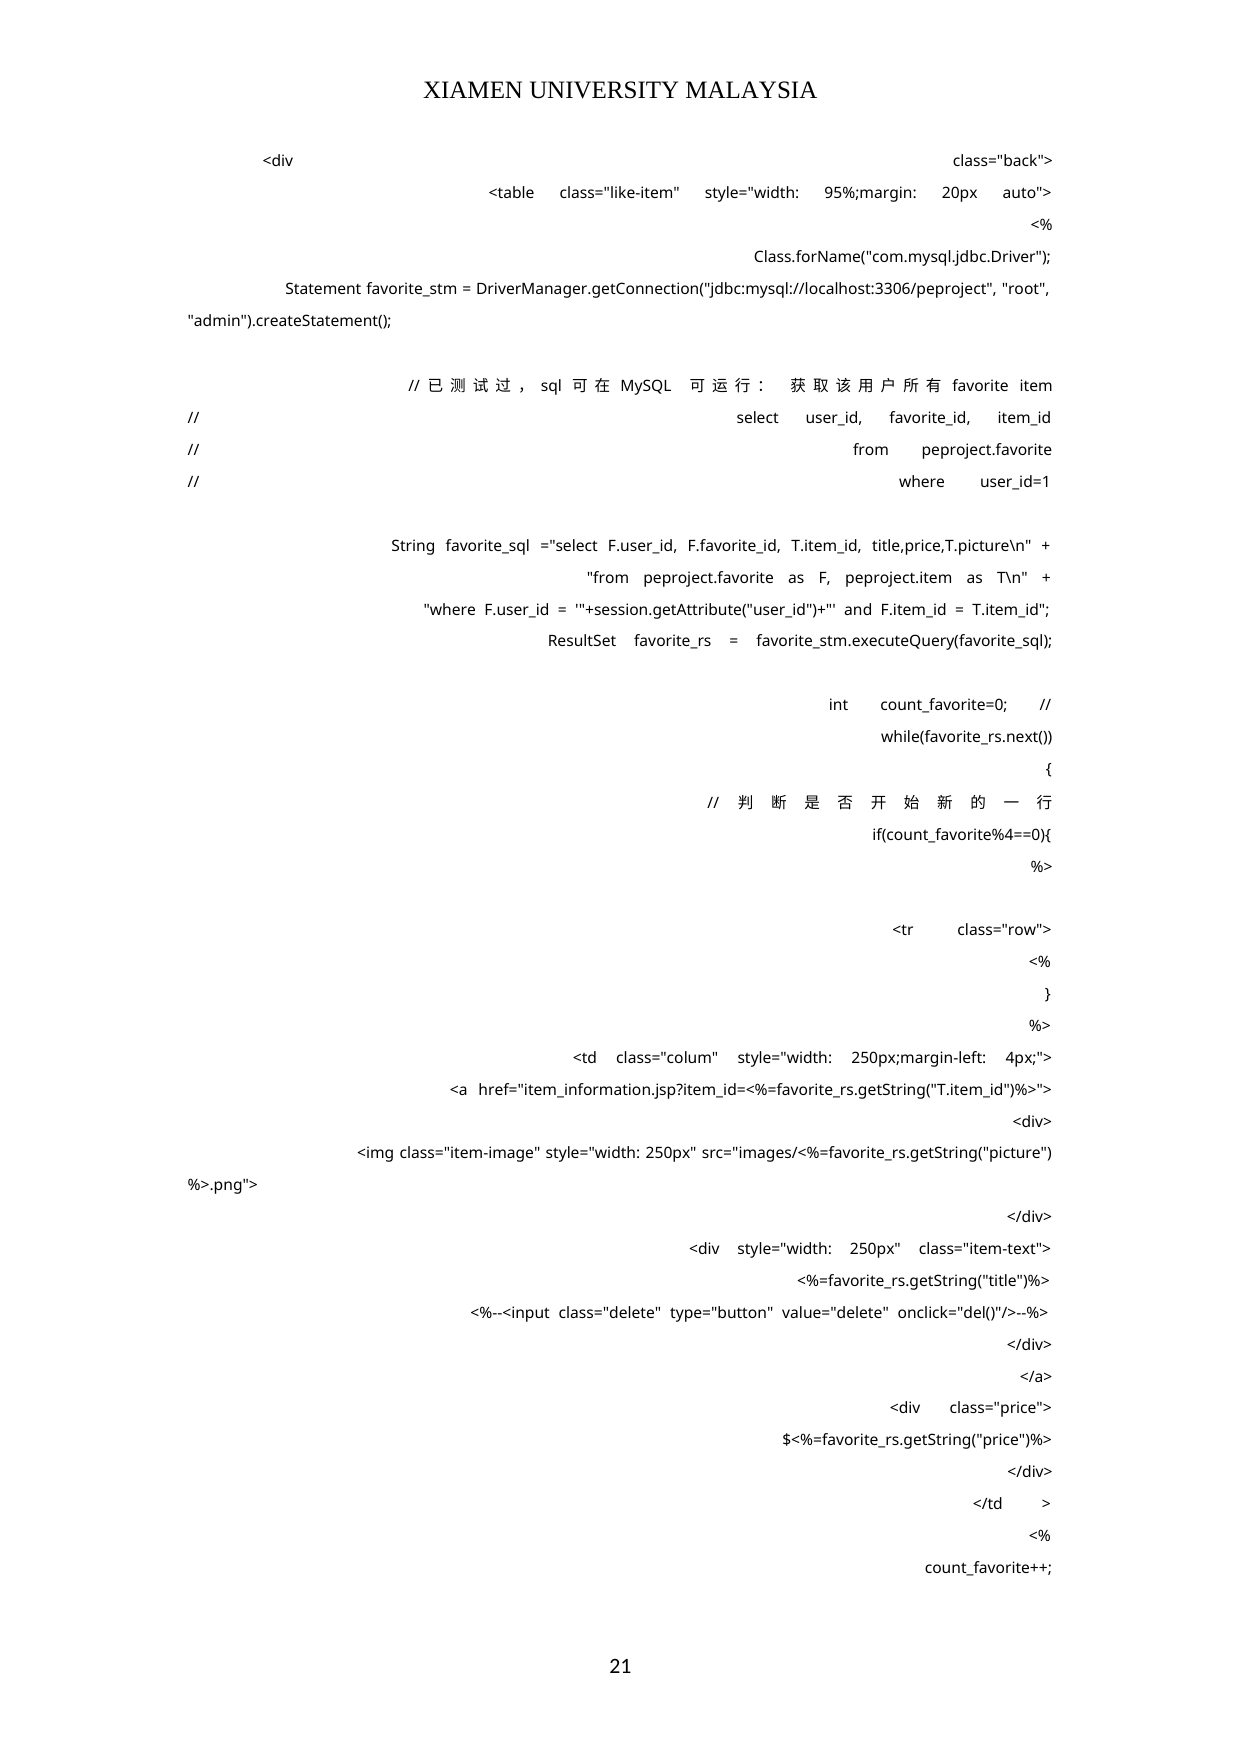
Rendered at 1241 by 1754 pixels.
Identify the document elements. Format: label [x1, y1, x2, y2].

text [187, 150, 1053, 1578]
